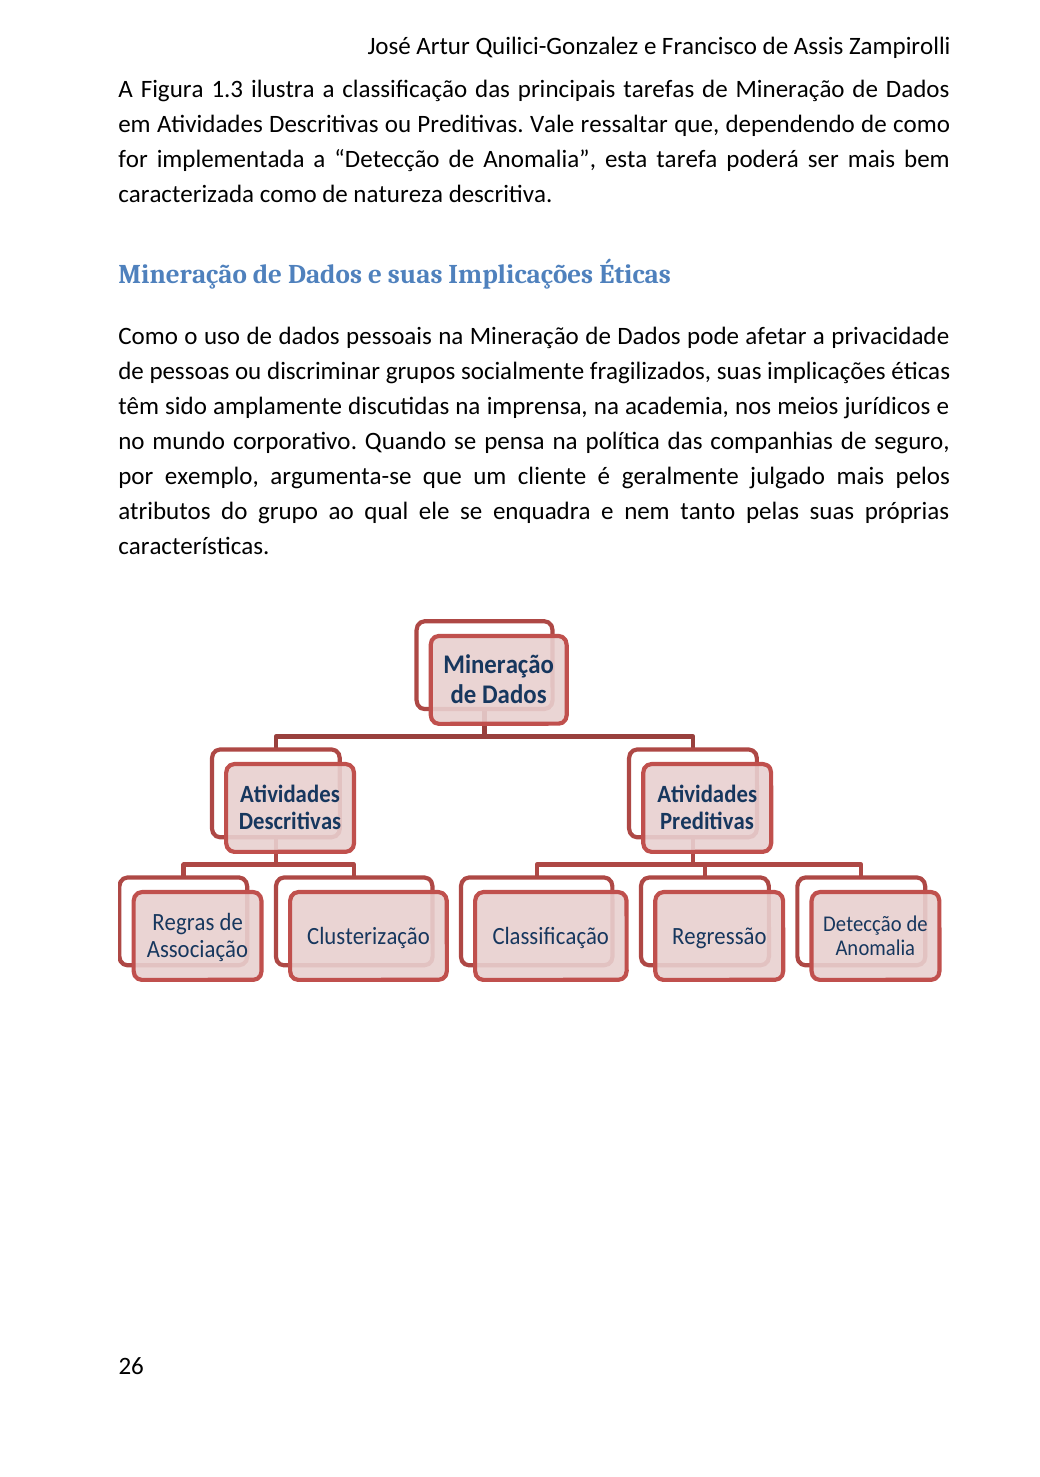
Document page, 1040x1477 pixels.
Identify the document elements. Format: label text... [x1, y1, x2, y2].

text Como o uso de dados pessoais na Mineração de Dados pode afetar a privacidade de pessoas ou discriminar grupos socialmente fragilizados, suas implicações éticas têm sido amplamente discutidas na imprensa, na academia, nos meios jurídicos e no mundo corporativo. Quando se pensa na política das companhias de seguro, por exemplo, argumenta-se que um cliente é geralmente julgado mais pelos atributos do grupo ao qual ele se enquadra e nem tanto pelas suas próprias características. [118, 320, 951, 561]
subtitle Mineração de Dados e suas Implicações Éticas [118, 259, 951, 291]
text A Figura 1.3 ilustra a classificação das principais tarefas de Mineração de Dados em Atividades Descritivas ou Preditivas. Vale ressaltar que, dependendo de como for implementada a “Detecção de Anomalia”, esta tarefa poderá ser mais bem caracterizada como de natureza descritiva. [118, 74, 951, 209]
